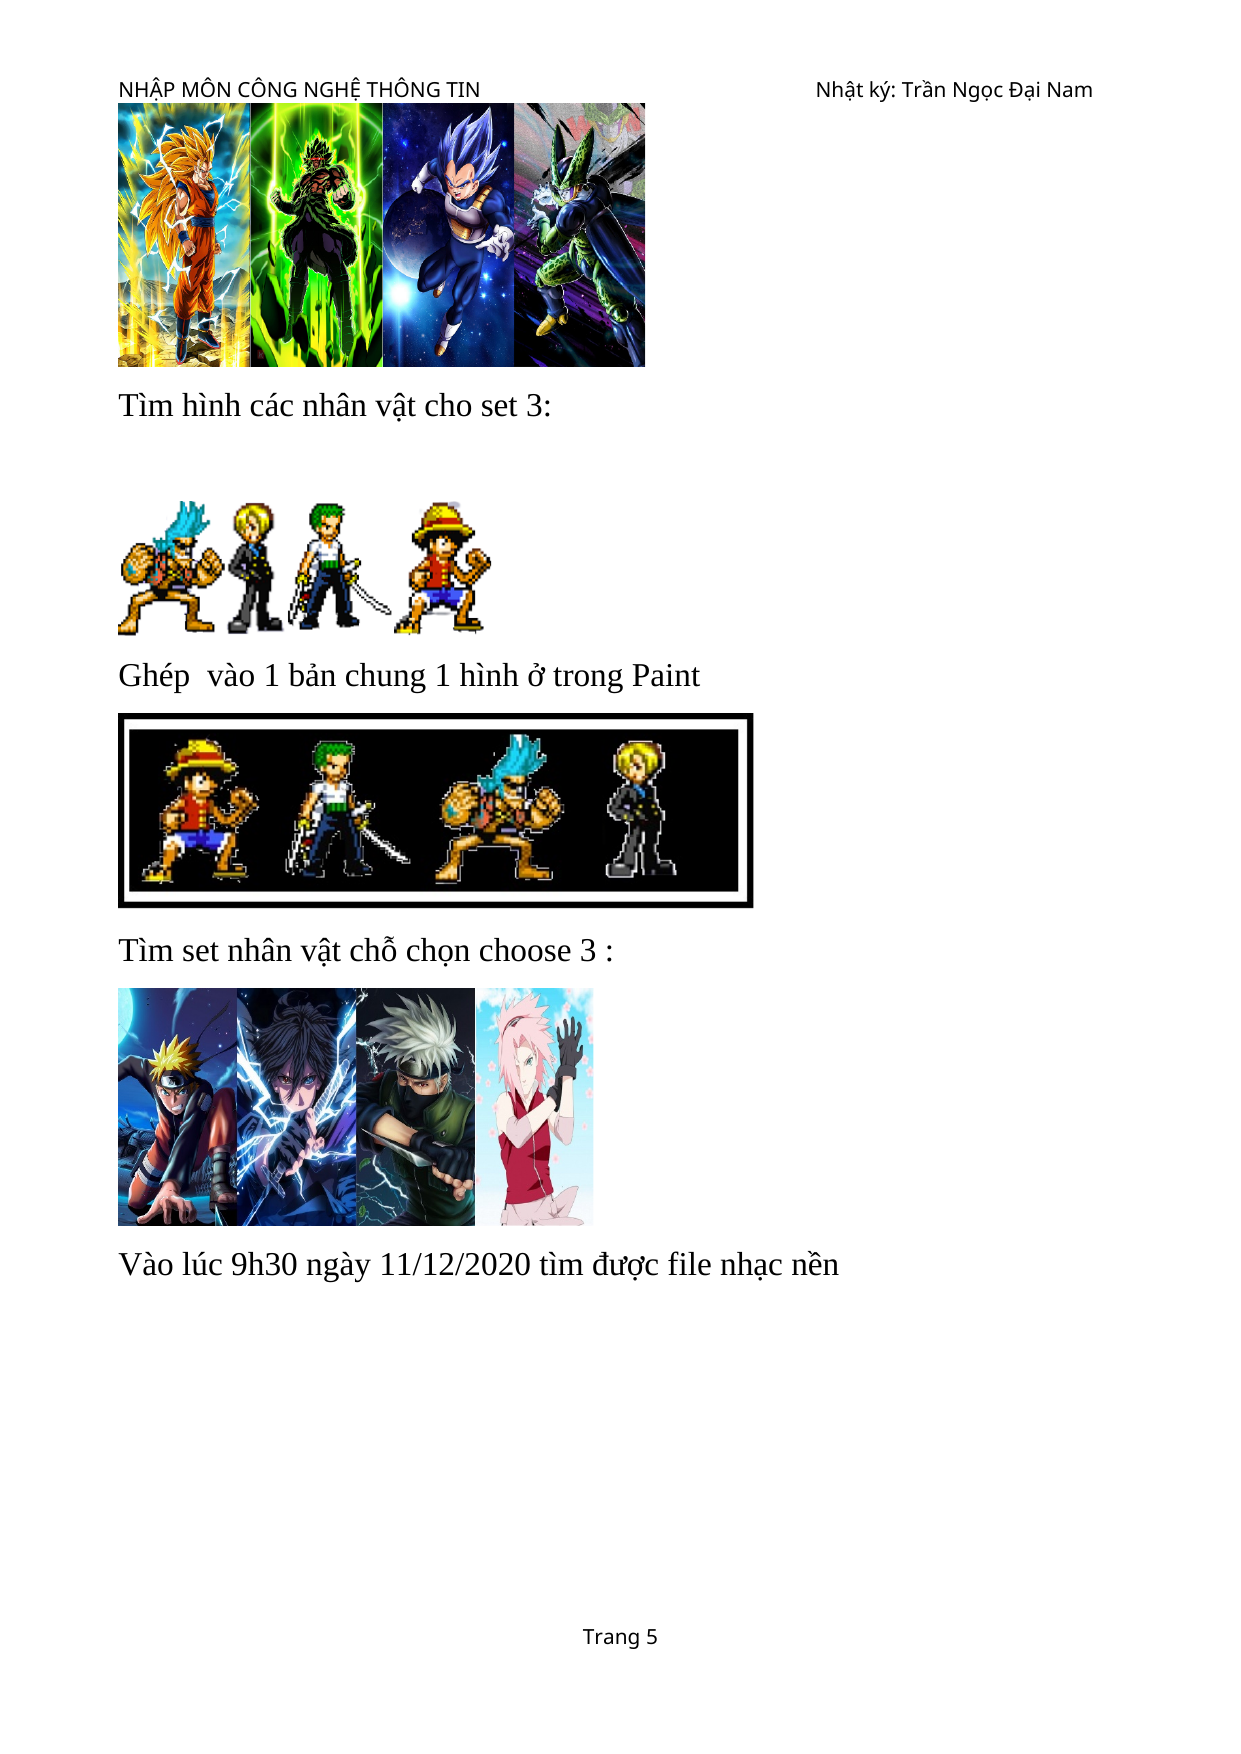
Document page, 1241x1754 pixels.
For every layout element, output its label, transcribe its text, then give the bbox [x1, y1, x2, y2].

picture [118, 713, 756, 912]
text Ghép vào 1 bản chung 1 hình ở trong Paint [118, 655, 1122, 694]
text Vào lúc 9h30 ngày 11/12/2020 tìm được file nhạc nền [118, 1244, 1122, 1283]
text Tìm hình các nhân vật cho set 3: [118, 385, 1122, 423]
text Tìm set nhân vật chỗ chọn choose 3 : [118, 930, 1122, 968]
picture [118, 988, 594, 1226]
picture [118, 103, 646, 367]
picture [118, 501, 492, 637]
